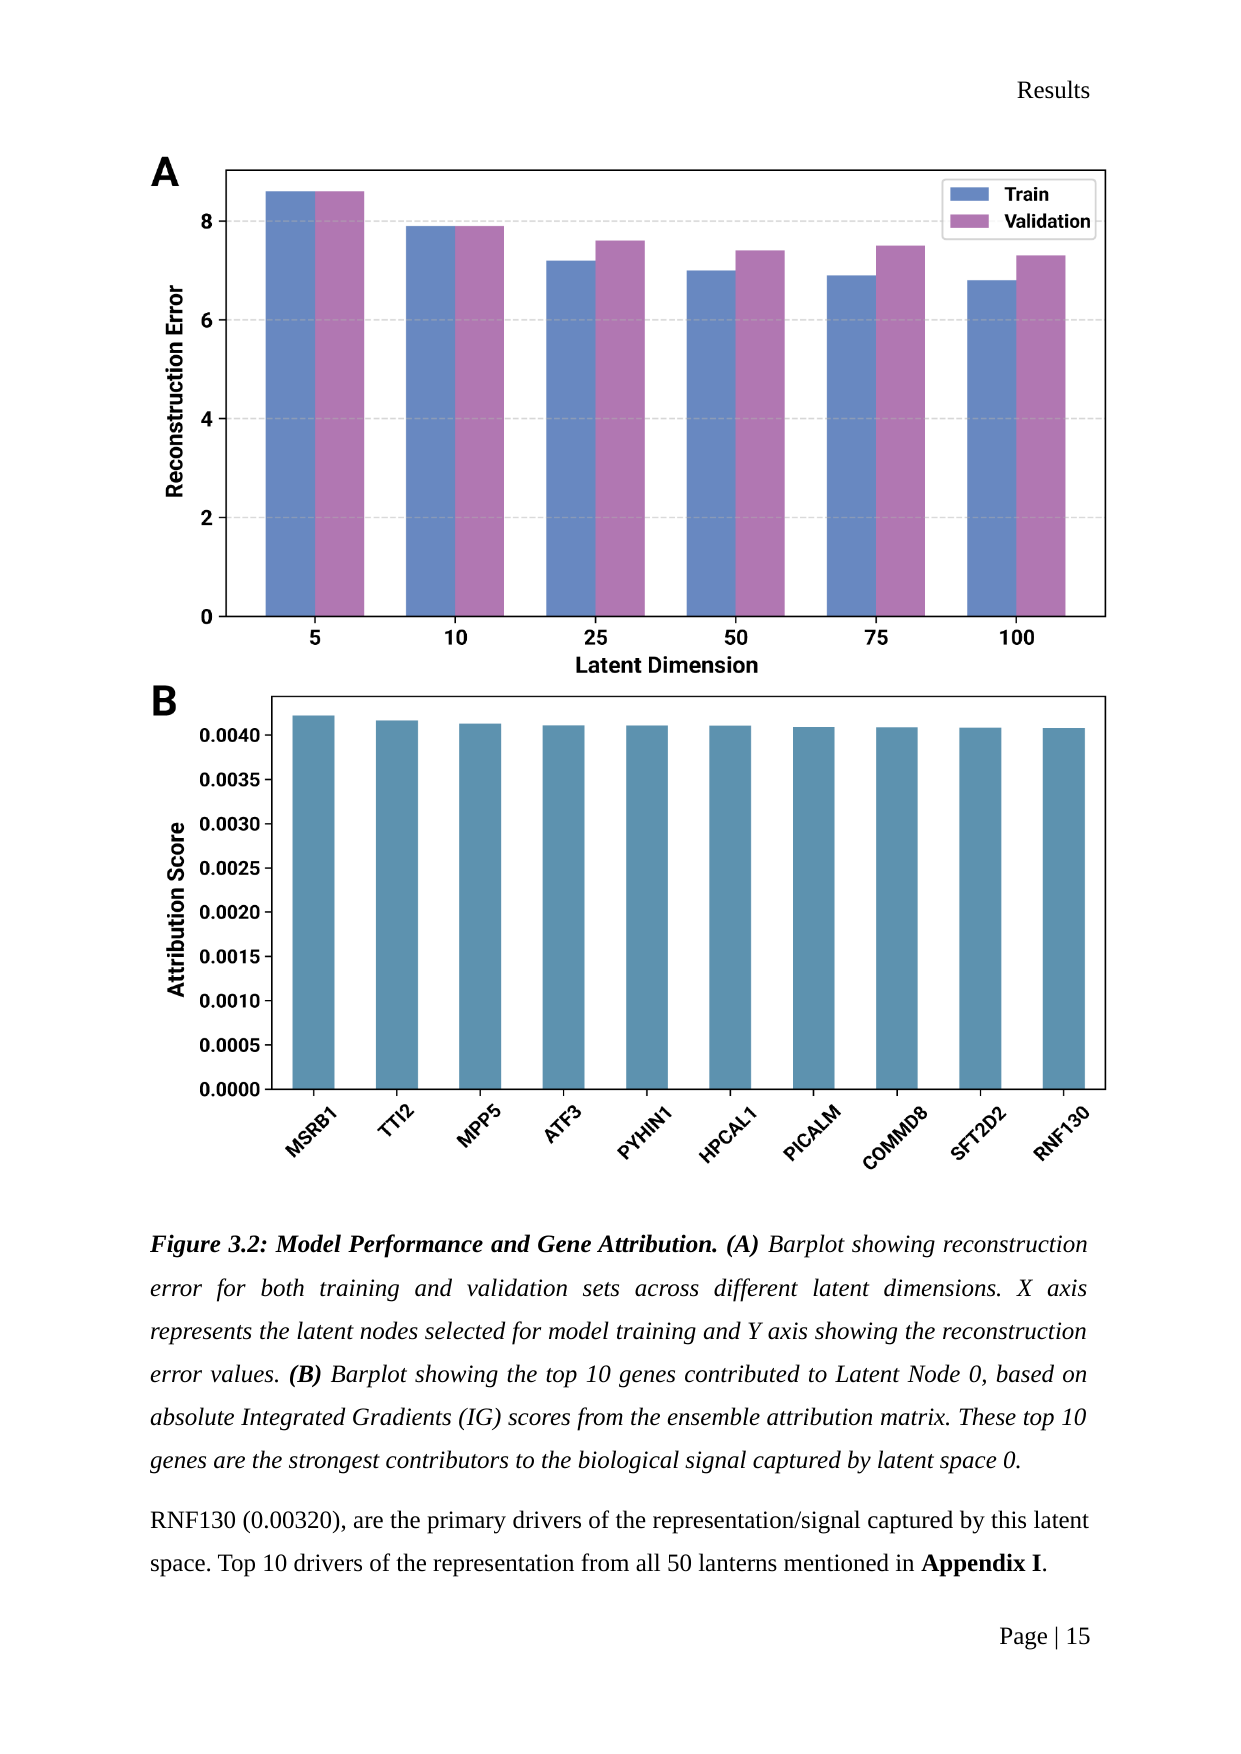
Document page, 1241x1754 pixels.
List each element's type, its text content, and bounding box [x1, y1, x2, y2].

picture [150, 150, 1125, 1196]
text Figure 3.2: Model Performance and Gene Attribution. (A) Barplot showing reconstruction error for both training and validation sets across different latent dimensions. X axis represents the latent nodes selected for model training and Y axis showing the reconstruction error values. (B) Barplot showing the top 10 genes contributed to Latent Node 0, based on absolute Integrated Gradients (IG) scores from the ensemble attribution matrix. These top 10 genes are the strongest contributors to the biological signal captured by latent space 0. [150, 1229, 1090, 1474]
text RNF130 (0.00320), are the primary drivers of the representation/signal captured by this latent space. Top 10 drivers of the representation from all 50 lanterns mentioned in Appendix I. [150, 1505, 1090, 1577]
